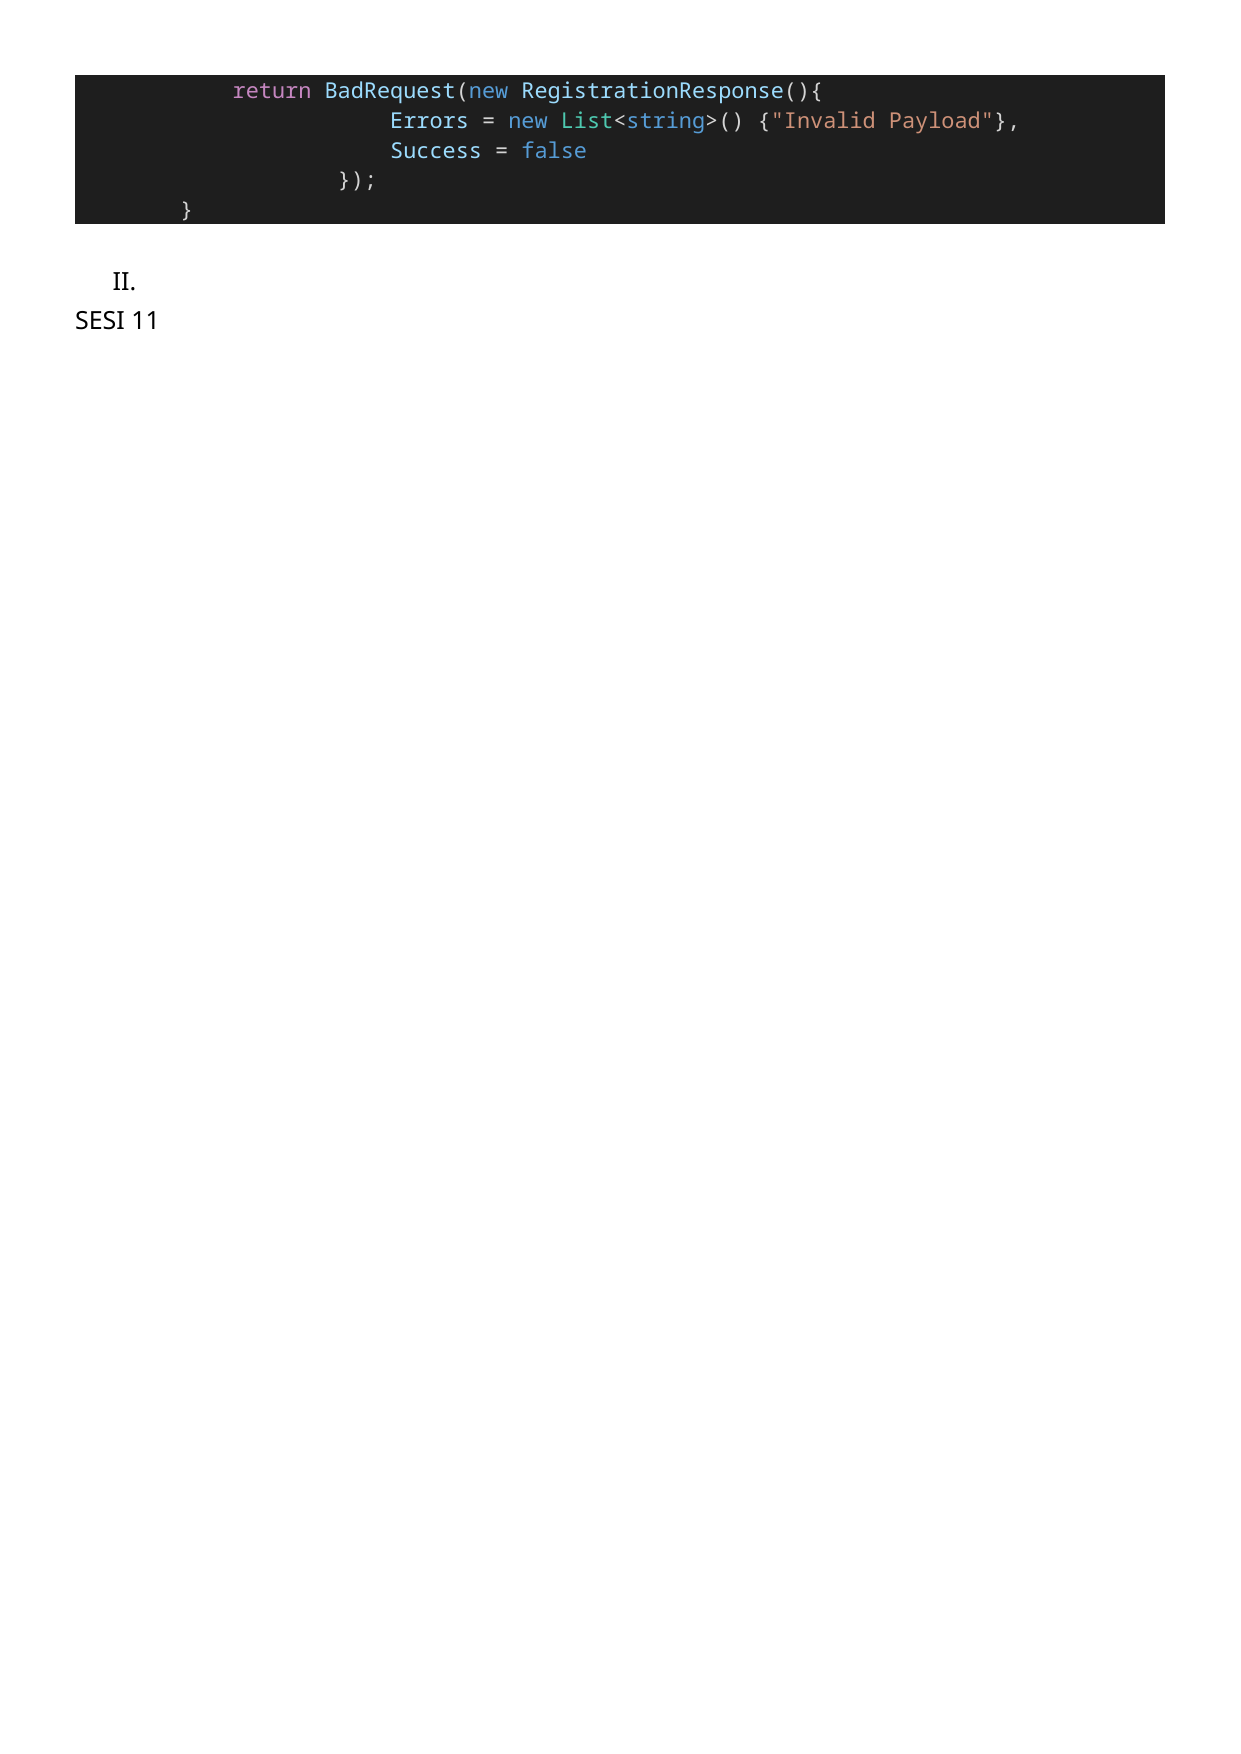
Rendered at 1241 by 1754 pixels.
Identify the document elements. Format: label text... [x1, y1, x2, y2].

text Success = false [75, 134, 1165, 164]
text SESI 11 [75, 302, 1165, 336]
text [75, 75, 1165, 105]
text }); [75, 164, 1165, 194]
text Errors = new List<string>() {"Invalid Payload"}, [75, 105, 1165, 134]
text } [75, 194, 1165, 224]
